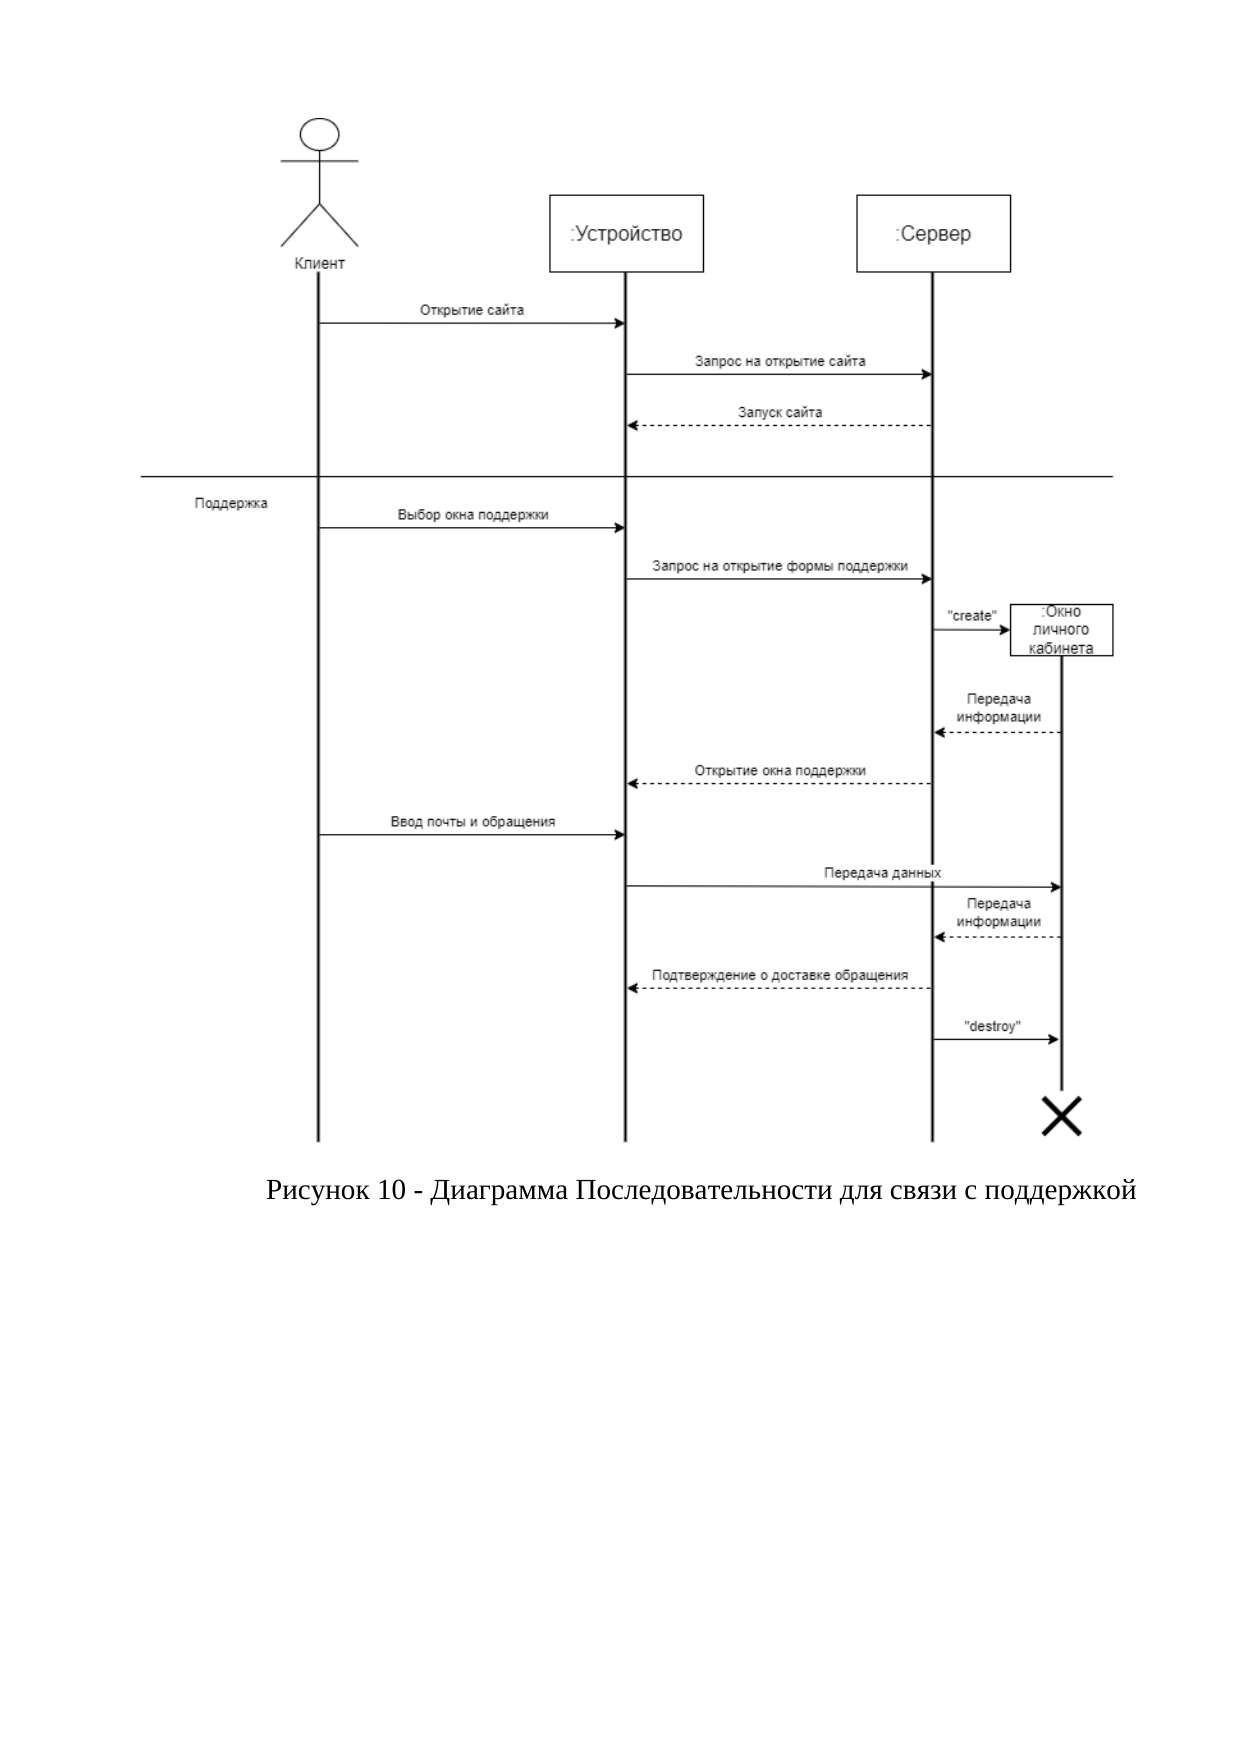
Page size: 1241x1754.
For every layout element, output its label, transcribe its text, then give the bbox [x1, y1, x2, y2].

picture [140, 118, 1115, 1154]
text Рисунок - Диаграмма Последовательности для связи с поддержкой [177, 1172, 1152, 1206]
